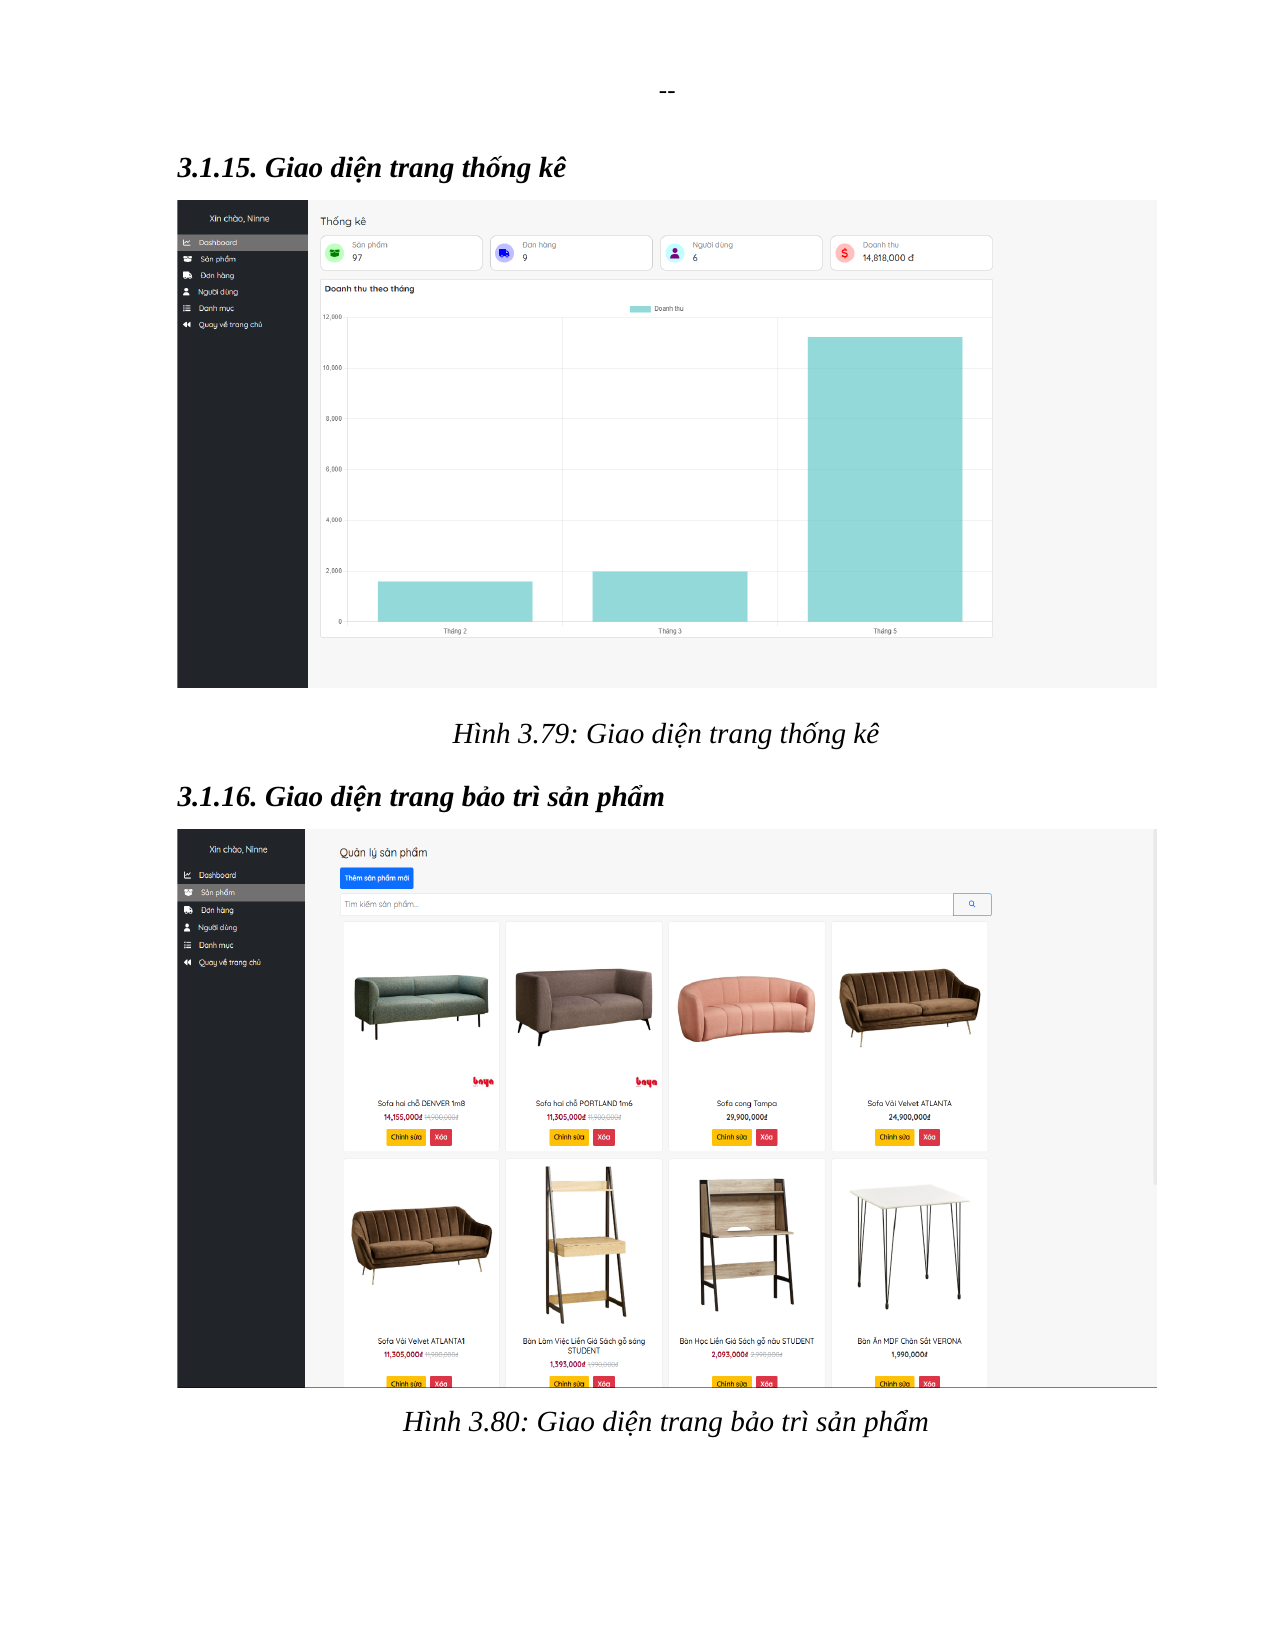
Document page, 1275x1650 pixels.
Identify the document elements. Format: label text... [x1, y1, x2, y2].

picture [177, 200, 1157, 688]
subtitle Giao diện trang thống kê [177, 150, 1157, 183]
subtitle Giao diện trang bảo trì sản phẩm [177, 779, 1157, 813]
picture [177, 829, 1157, 1388]
